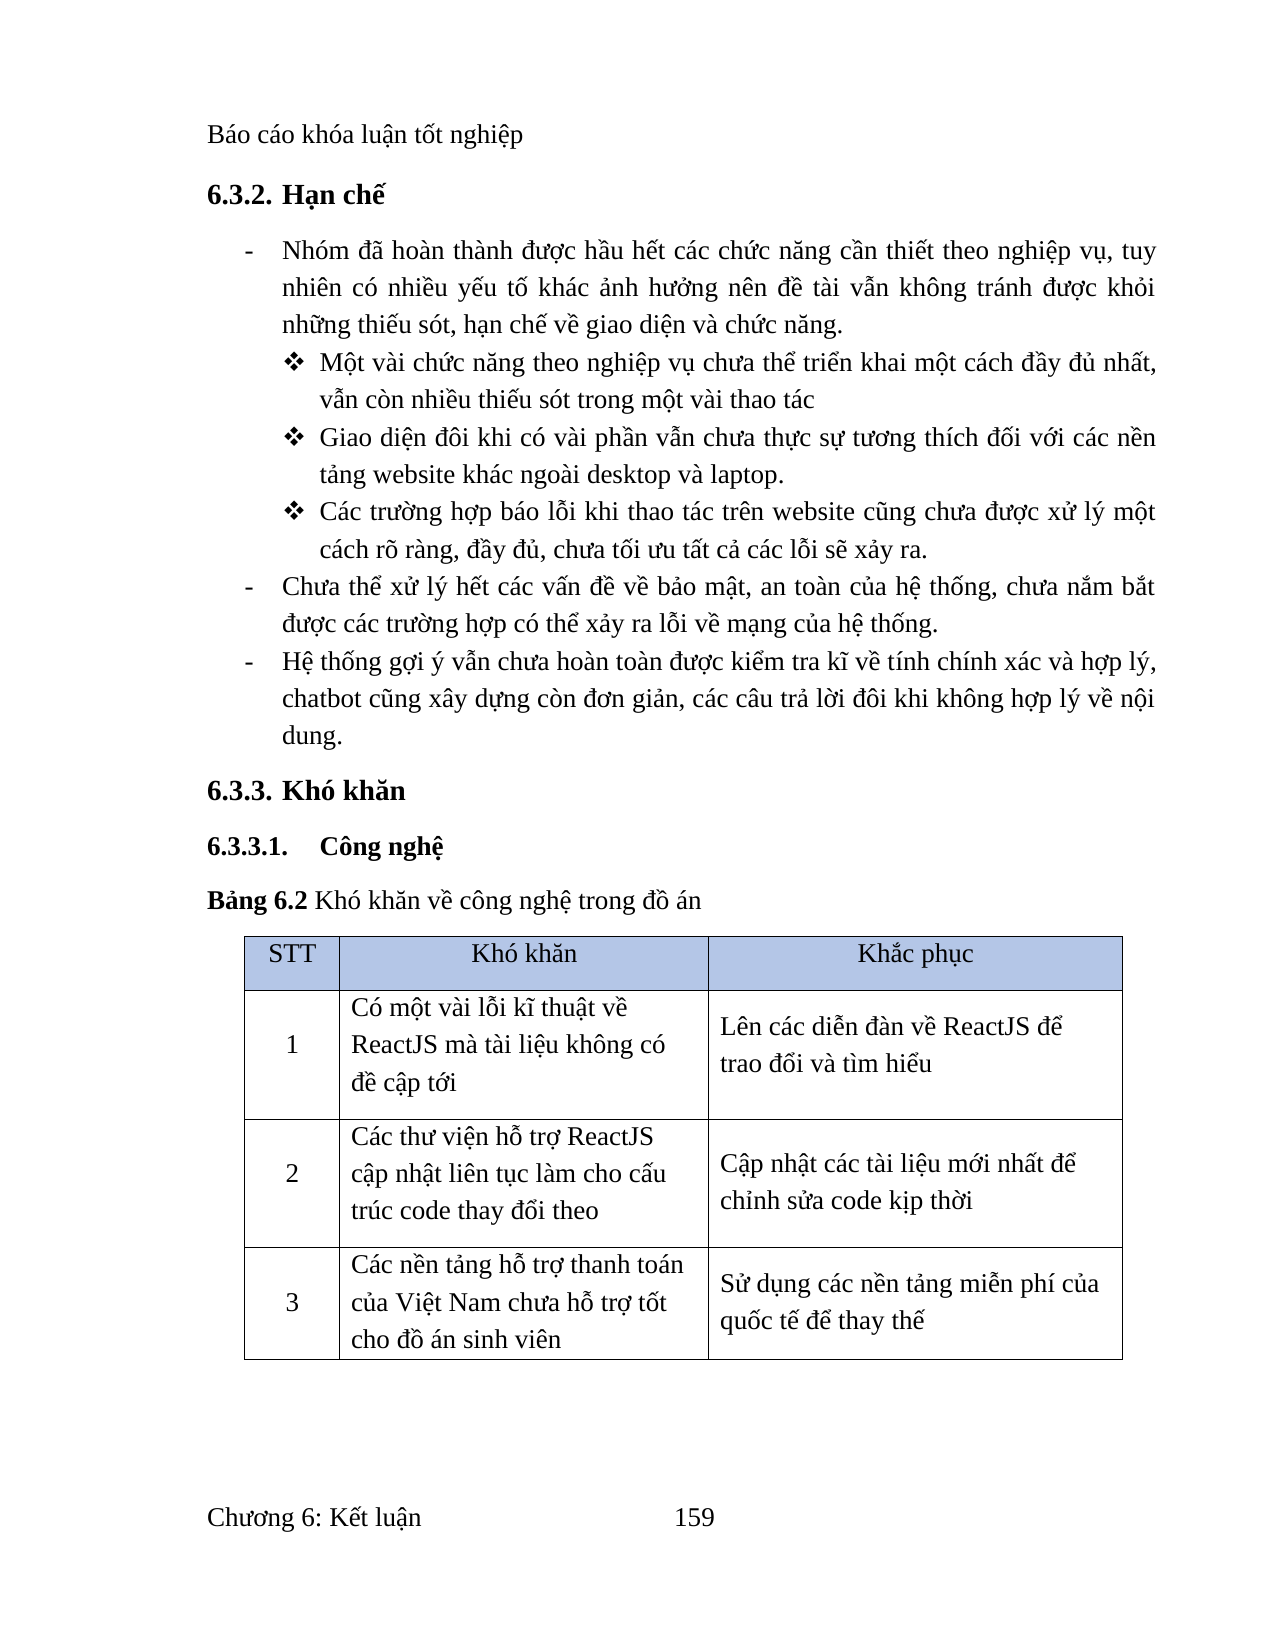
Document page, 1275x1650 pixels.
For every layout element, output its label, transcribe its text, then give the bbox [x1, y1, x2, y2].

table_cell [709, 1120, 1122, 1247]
subtitle Công nghệ [207, 830, 1157, 861]
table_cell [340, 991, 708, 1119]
list Các trường hợp báo lỗi khi thao tác trên website cũng chưa được xử lý một cách rõ ràng, đầy đủ, chưa tối ưu tất cả các lỗi sẽ xảy ra. [282, 495, 1157, 564]
subtitle Khó khăn [207, 773, 1157, 807]
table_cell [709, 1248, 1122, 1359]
subtitle Hạn chế [207, 177, 1157, 211]
list Giao diện đôi khi có vài phần vẫn chưa thực sự tương thích đối với các nền tảng website khác ngoài desktop và laptop. [282, 421, 1157, 489]
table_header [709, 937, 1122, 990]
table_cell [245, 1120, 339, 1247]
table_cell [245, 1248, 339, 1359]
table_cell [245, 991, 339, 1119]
list Chưa thể xử lý hết các vấn đề về bảo mật, an toàn của hệ thống, chưa nắm bắt được các trường hợp có thể xảy ra lỗi về mạng của hệ thống. [244, 570, 1157, 638]
list Hệ thống gợi ý vẫn chưa hoàn toàn được kiểm tra kĩ về tính chính xác và hợp lý, chatbot cũng xây dựng còn đơn giản, các câu trả lời đôi khi không hợp lý về nội dung. [244, 644, 1157, 750]
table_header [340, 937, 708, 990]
text Bảng 6.2 Khó khăn về công nghệ trong đồ án [207, 884, 1157, 915]
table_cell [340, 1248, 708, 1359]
list Nhóm đã hoàn thành được hầu hết các chức năng cần thiết theo nghiệp vụ, tuy nhiên có nhiều yếu tố khác ảnh hưởng nên đề tài vẫn không tránh được khỏi những thiếu sót, hạn chế về giao diện và chức năng. [244, 234, 1157, 340]
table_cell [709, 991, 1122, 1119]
list Một vài chức năng theo nghiệp vụ chưa thể triển khai một cách đầy đủ nhất, vẫn còn nhiều thiếu sót trong một vài thao tác [282, 346, 1157, 414]
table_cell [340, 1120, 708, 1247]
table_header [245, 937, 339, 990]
